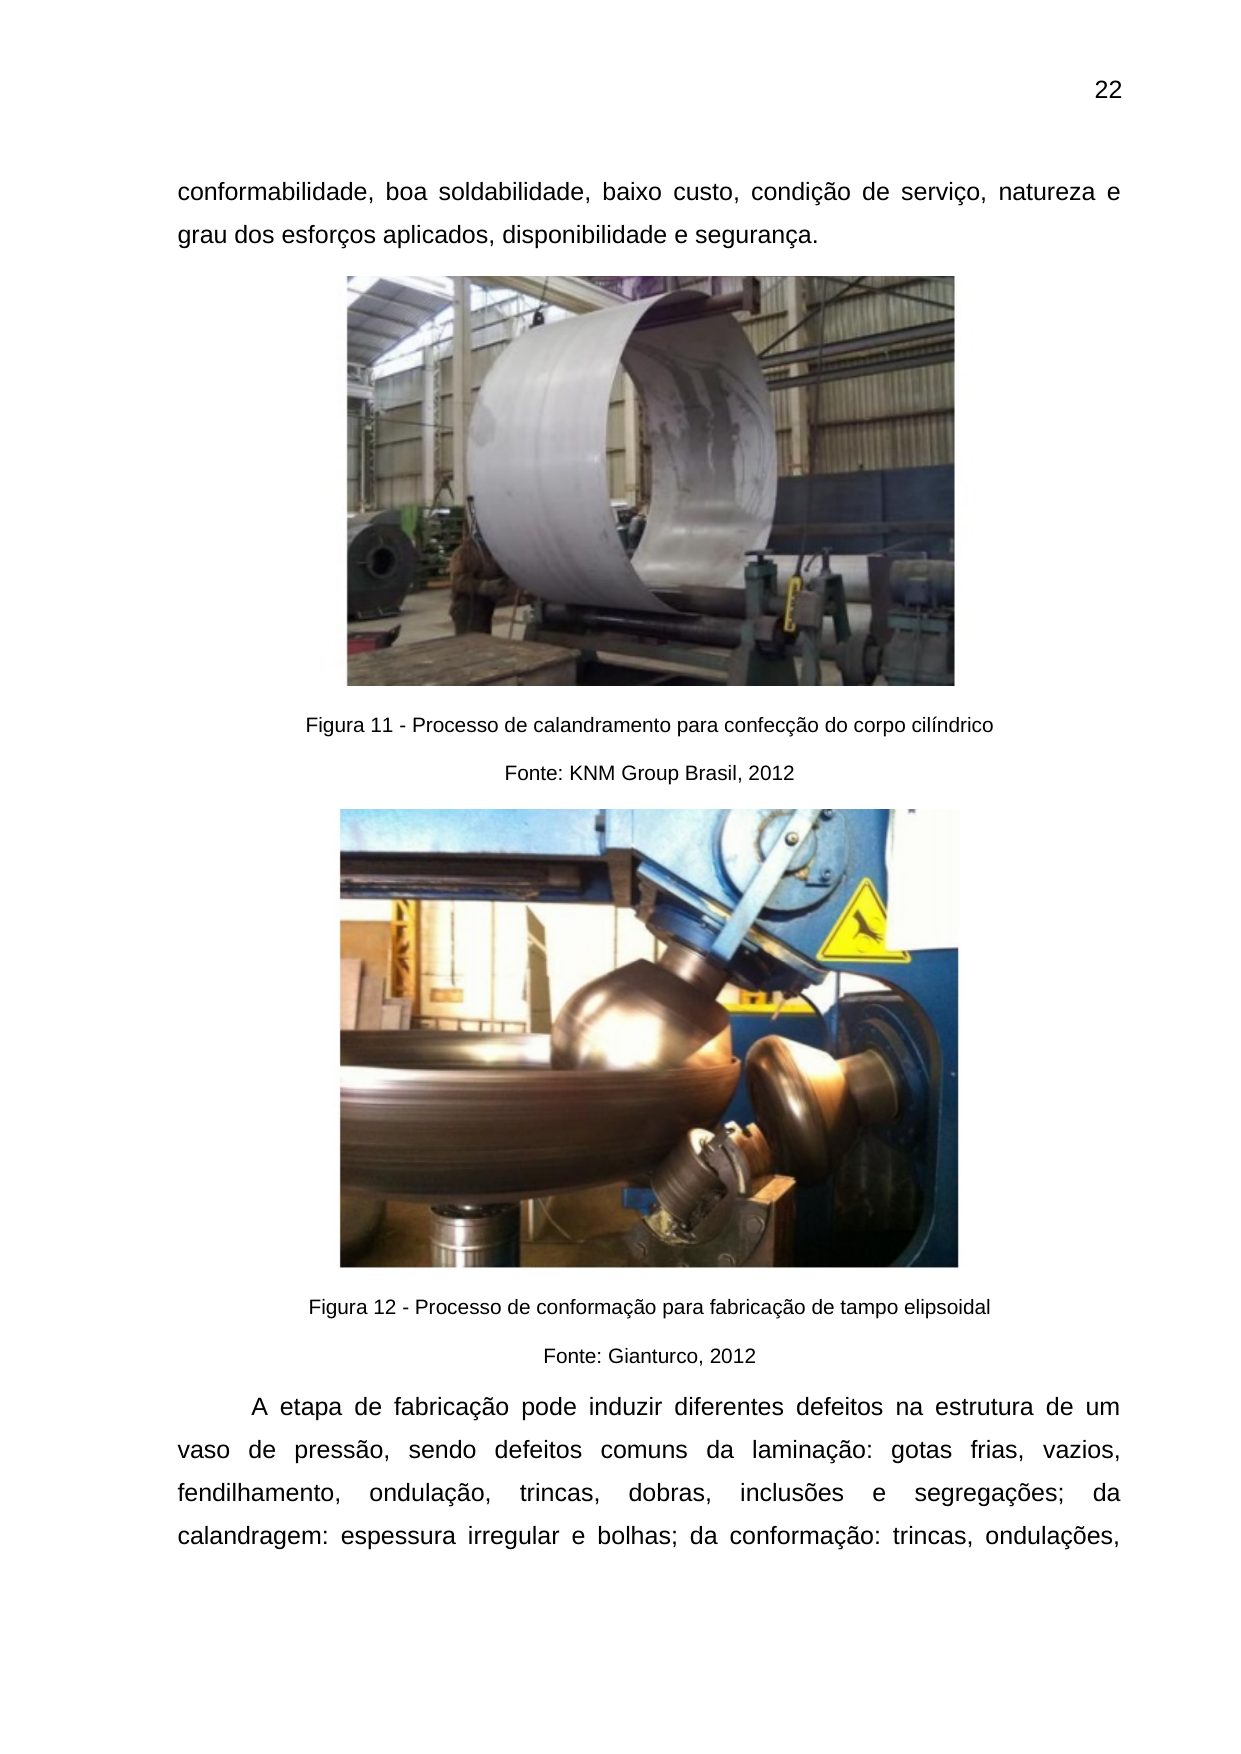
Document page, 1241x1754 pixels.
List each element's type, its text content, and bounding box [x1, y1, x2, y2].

text Fonte: KNM Group Brasil, 2012 [177, 761, 1122, 785]
picture [332, 809, 968, 1269]
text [177, 1392, 1122, 1550]
text Figura 11 - Processo de calandramento para confecção do corpo cilíndrico [177, 713, 1122, 737]
text Figura 12 - Processo de conformação para fabricação de tampo elipsoidal [177, 1295, 1122, 1319]
picture [323, 276, 976, 686]
text Fonte: Gianturco, 2012 [177, 1343, 1122, 1367]
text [177, 177, 1122, 249]
